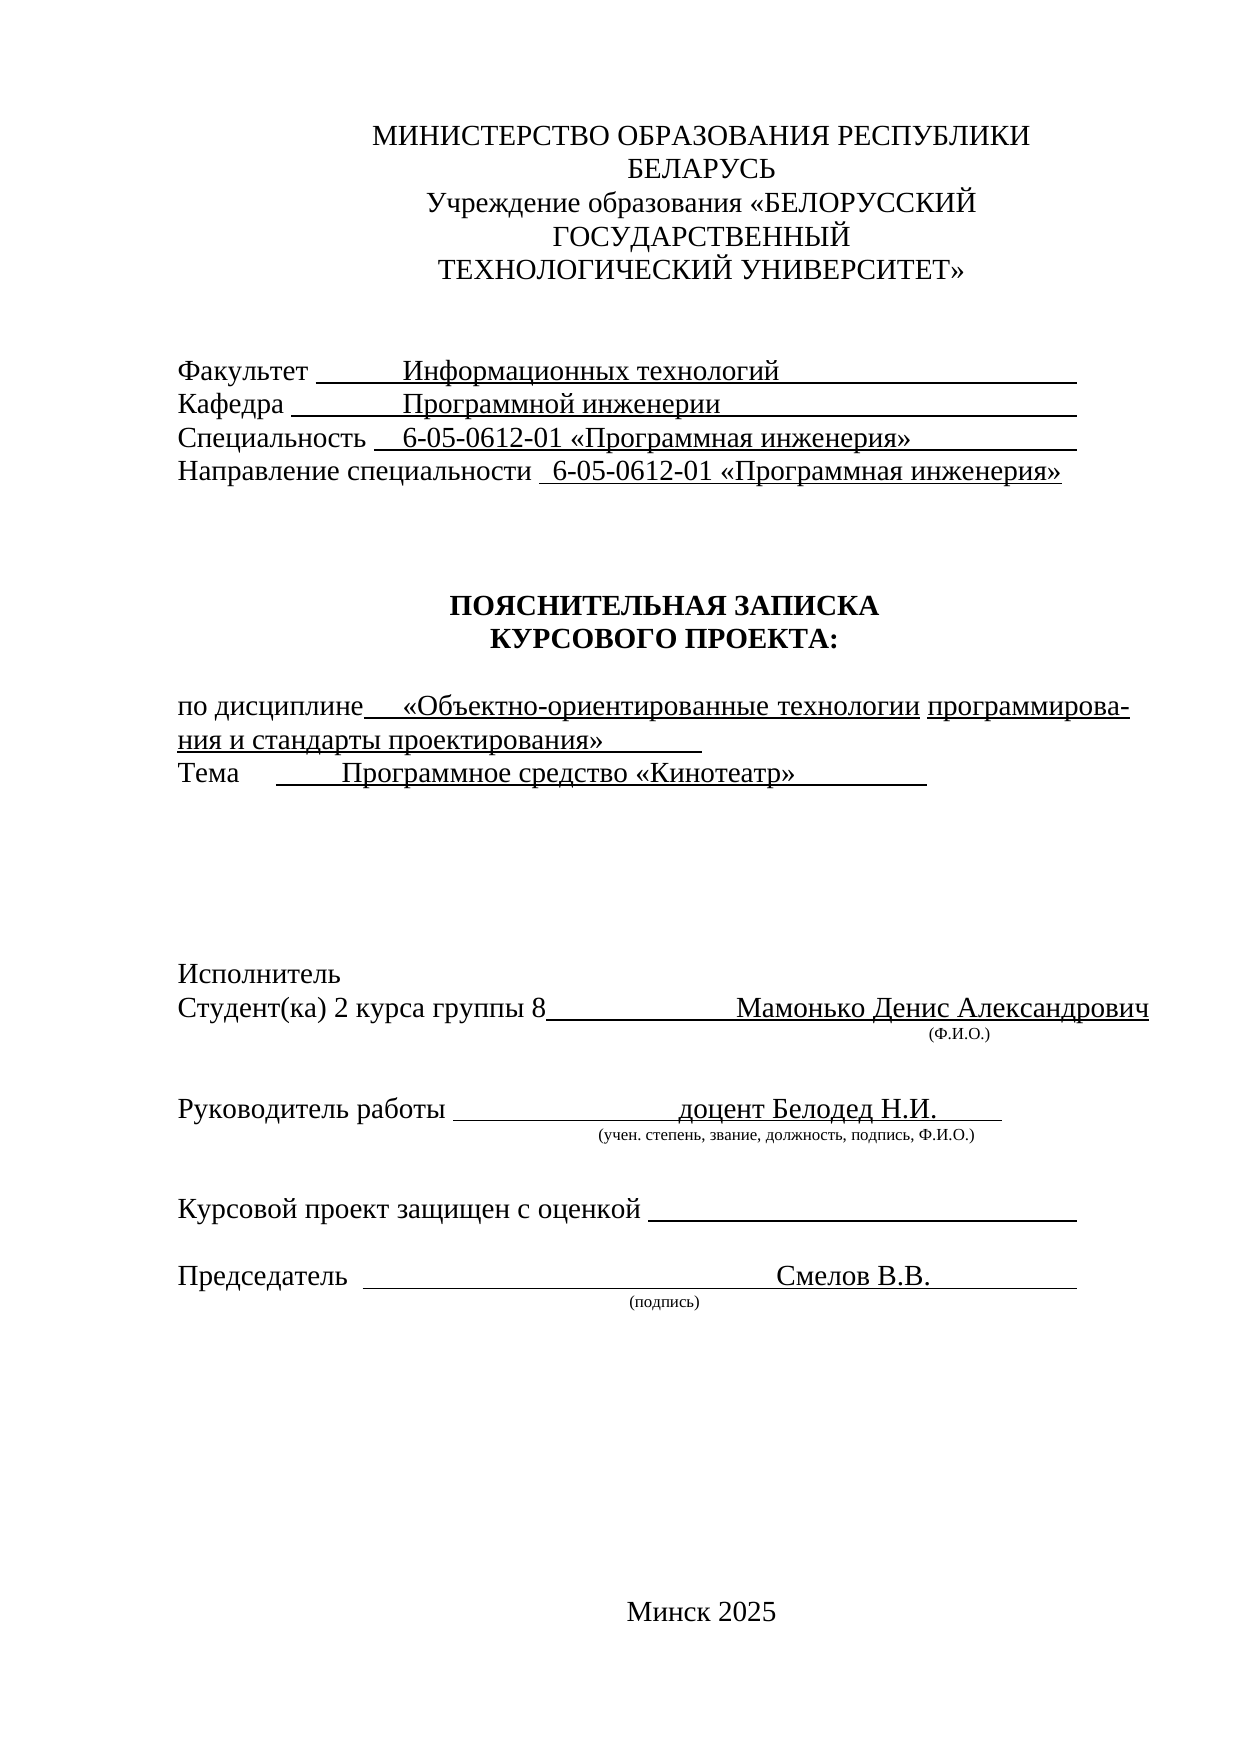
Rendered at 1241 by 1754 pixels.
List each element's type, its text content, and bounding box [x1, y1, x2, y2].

text Учреждение образования «БЕЛОРУССКИЙ [177, 185, 1152, 219]
text ГОСУДАРСТВЕННЫЙ [177, 219, 1152, 252]
text Кафедра Программной инженерии [177, 386, 1152, 420]
text Председатель Смелов В.В. [177, 1258, 1152, 1292]
text Курсовой проект защищен с оценкой [177, 1191, 1152, 1225]
text (Ф.И.О.) [693, 1024, 1152, 1057]
text Тема Программное средство «Кинотеатр» [177, 755, 1152, 789]
text БЕЛАРУСЬ [177, 152, 1152, 185]
text Студент(ка) 2 курса группы 8 Мамонько Денис Александрович [177, 990, 1152, 1024]
text Направление специальности 6-05-0612-01 «Программная инженерия» [177, 453, 1152, 487]
text Руководитель работы доцент Белодед Н.И. [177, 1091, 1152, 1124]
text Факультет Информационных технологий [177, 353, 1152, 386]
text Исполнитель [177, 957, 1152, 990]
text Минск 2025 [177, 1594, 1152, 1627]
text ПОЯСНИТЕЛЬНАЯ ЗАПИСКА [177, 588, 1152, 621]
text (подпись) [177, 1292, 1152, 1326]
text МИНИСТЕРСТВО ОБРАЗОВАНИЯ РЕСПУБЛИКИ [177, 118, 1152, 152]
text КУРСОВОГО ПРОЕКТА: [177, 621, 1152, 655]
text Специальность 6-05-0612-01 «Программная инженерия» [177, 420, 1152, 453]
text по дисциплине «Объектно-ориентированные технологии программирова-ния и стандарты проектирования» [177, 688, 1152, 755]
text ТЕХНОЛОГИЧЕСКИЙ УНИВЕРСИТЕТ» [177, 252, 1152, 286]
text (учен. степень, звание, должность, подпись, Ф.И.О.) [177, 1124, 1152, 1158]
